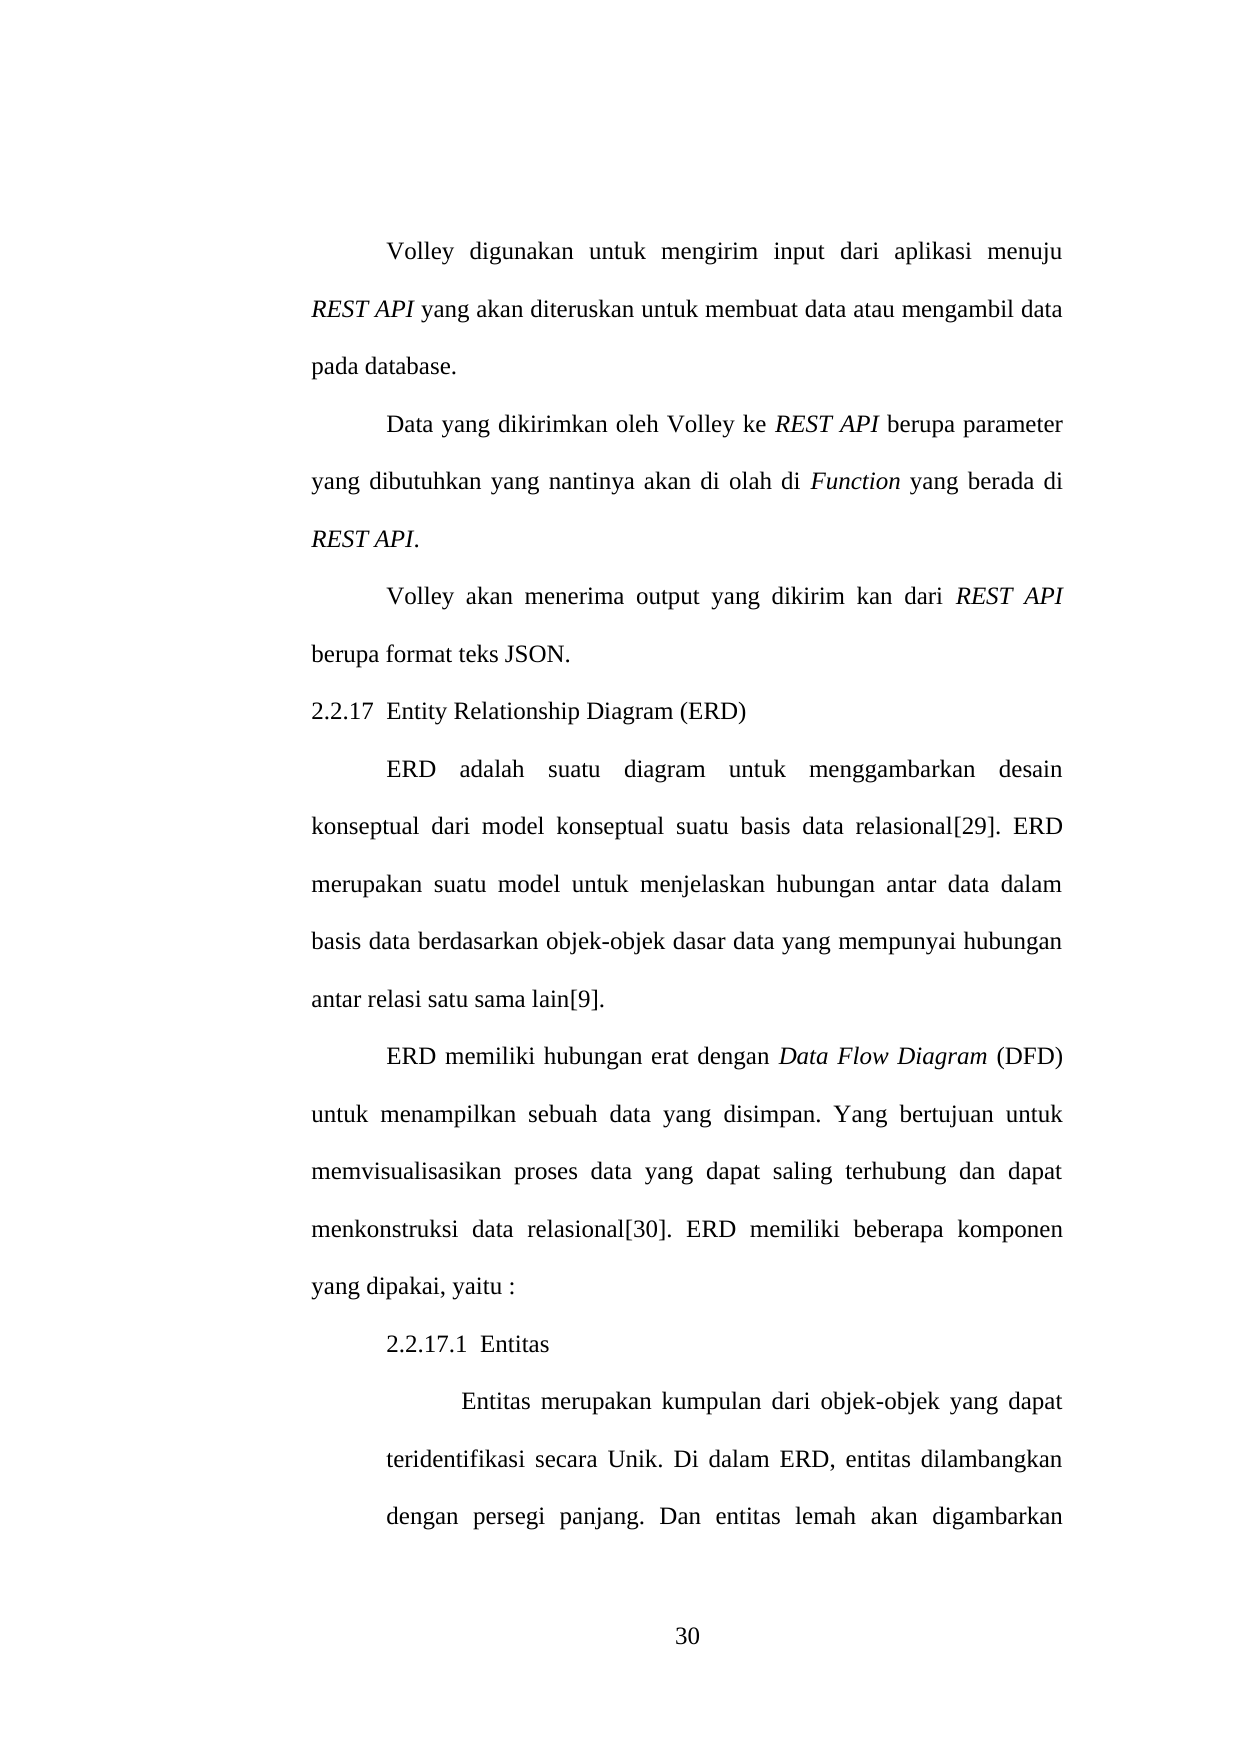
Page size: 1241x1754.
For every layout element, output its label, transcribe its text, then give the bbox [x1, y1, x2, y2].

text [386, 1386, 1063, 1530]
text Volley digunakan untuk mengirim input dari aplikasi menuju REST API yang akan diteruskan untuk membuat data atau mengambil data pada database. [311, 236, 1063, 380]
text Data yang dikirimkan oleh Volley ke REST API berupa parameter yang dibutuhkan yang nantinya akan di olah di Function yang berada di REST API. [311, 409, 1063, 552]
text ERD memiliki hubungan erat dengan Data Flow Diagram (DFD) untuk menampilkan sebuah data yang disimpan. Yang bertujuan untuk memvisualisasikan proses data yang dapat saling terhubung dan dapat menkonstruksi data relasional[30]. ERD memiliki beberapa komponen yang dipakai, yaitu : [311, 1041, 1063, 1300]
text Entity Relationship Diagram (ERD) [311, 696, 1063, 725]
text Entitas [386, 1329, 1063, 1357]
text ERD adalah suatu diagram untuk menggambarkan desain konseptual dari model konseptual suatu basis data relasional[29]. ERD merupakan suatu model untuk menjelaskan hubungan antar data dalam basis data berdasarkan objek-objek dasar data yang mempunyai hubungan antar relasi satu sama lain[9]. [311, 754, 1063, 1012]
text Volley akan menerima output yang dikirim kan dari REST API berupa format teks JSON. [311, 581, 1063, 667]
